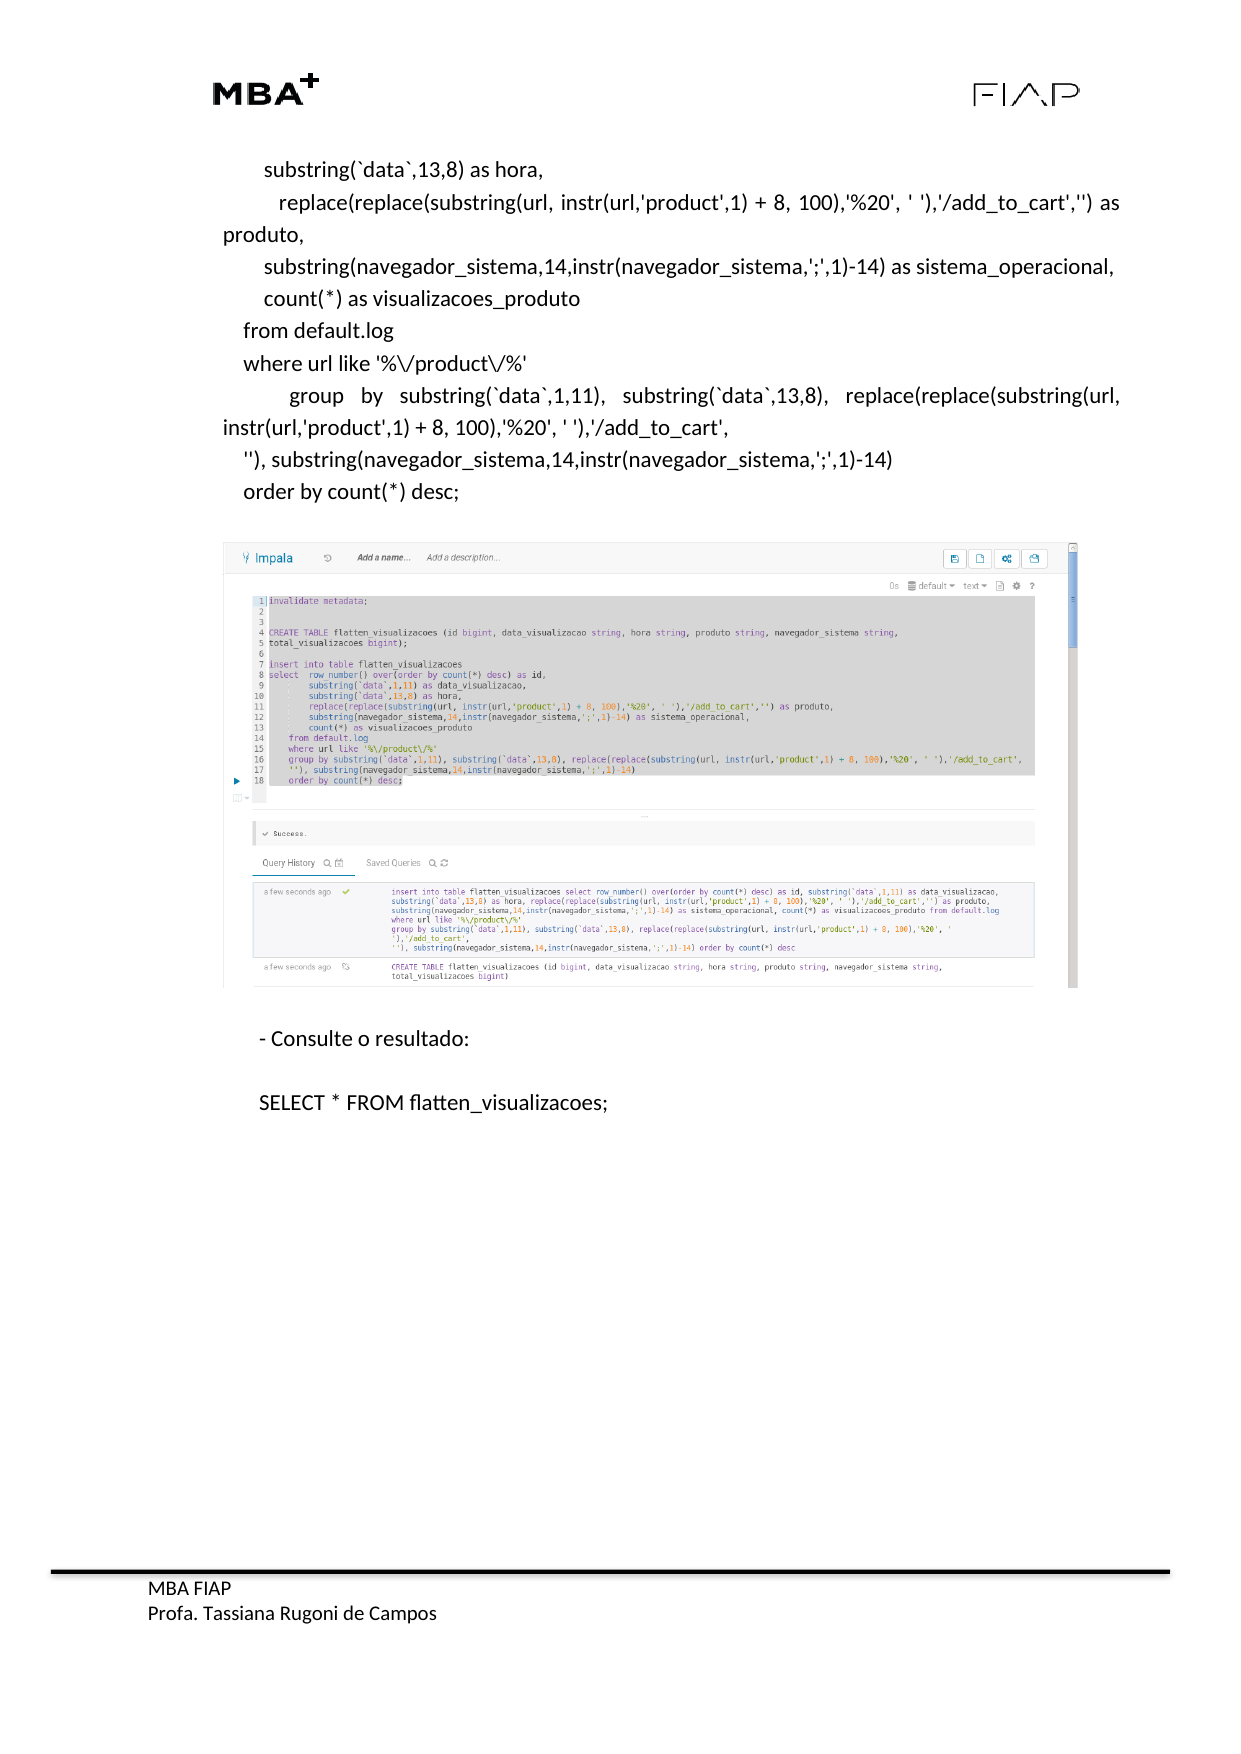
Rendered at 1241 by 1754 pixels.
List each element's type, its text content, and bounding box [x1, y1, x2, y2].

list replace(replace(substring(url, instr(url,'product',1) + 8, 100),'%20', ' '),'/add_to_cart','') as produto, [223, 188, 1122, 248]
list ''), substring(navegador_sistema,14,instr(navegador_sistema,';',1)-14) [223, 445, 1122, 473]
list substring(`data`,13,8) as hora, [223, 156, 1122, 183]
list order by count(*) desc; [223, 477, 1122, 505]
list count(*) as visualizacoes_produto [223, 284, 1122, 312]
list group by substring(`data`,1,11), substring(`data`,13,8), replace(replace(substring(url, instr(url,'product',1) + 8, 100),'%20', ' '),'/add_to_cart', [223, 381, 1122, 441]
list - Consulte o resultado: [259, 1024, 1122, 1052]
list where url like '%\/product\/%' [223, 349, 1122, 377]
list from default.log [223, 316, 1122, 344]
list substring(navegador_sistema,14,instr(navegador_sistema,';',1)-14) as sistema_operacional, [223, 252, 1122, 280]
list SELECT * FROM flatten_visualizacoes; [259, 1088, 1122, 1116]
picture [222, 541, 1078, 988]
